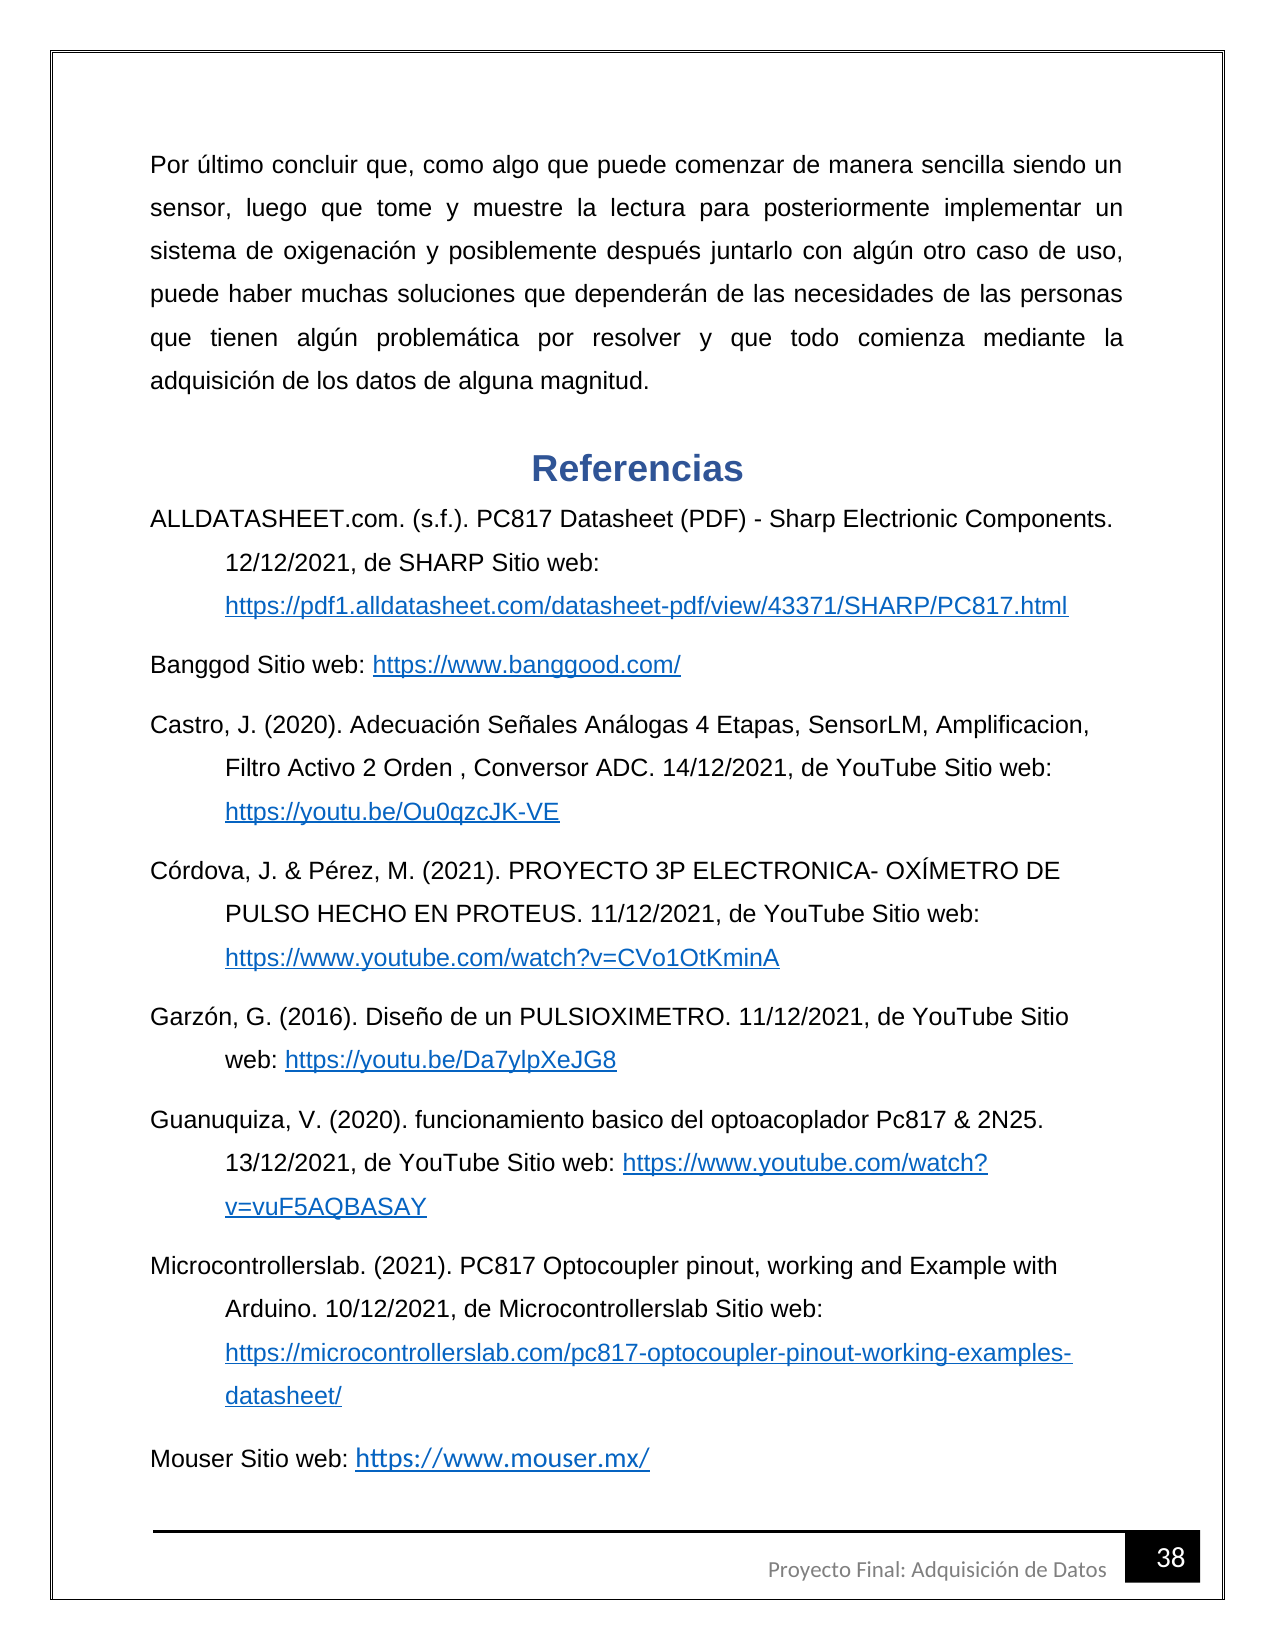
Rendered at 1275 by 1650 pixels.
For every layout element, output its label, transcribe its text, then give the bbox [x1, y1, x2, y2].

text Castro, J. (2020). Adecuación Señales Análogas 4 Etapas, SensorLM, Amplificacion, Filtro Activo 2 Orden , Conversor ADC. 14/12/2021, de YouTube Sitio web: https://youtu.be/Ou0qzcJK-VE [150, 710, 1125, 825]
subtitle Referencias [150, 446, 1125, 489]
text Mouser Sitio web: https://www.mouser.mx/ [150, 1440, 1125, 1475]
text Garzón, G. (2016). Diseño de un PULSIOXIMETRO. 11/12/2021, de YouTube Sitio web: https://youtu.be/Da7ylpXeJG8 [150, 1002, 1125, 1074]
text Microcontrollerslab. (2021). PC817 Optocoupler pinout, working and Example with Arduino. 10/12/2021, de Microcontrollerslab Sitio web: https://microcontrollerslab.com/pc817-optocoupler-pinout-working-examples-datasheet/ [150, 1251, 1125, 1409]
text Banggod Sitio web: https://www.banggood.com/ [150, 650, 1125, 679]
text Córdova, J. & Pérez, M. (2021). PROYECTO 3P ELECTRONICA- OXÍMETRO DE PULSO HECHO EN PROTEUS. 11/12/2021, de YouTube Sitio web: https://www.youtube.com/watch?v=CVo1OtKminA [150, 856, 1125, 971]
text ALLDATASHEET.com. (s.f.). PC817 Datasheet (PDF) - Sharp Electrionic Components. 12/12/2021, de SHARP Sitio web: https://pdf1.alldatasheet.com/datasheet-pdf/view/43371/SHARP/PC817.html [150, 504, 1125, 619]
text Guanuquiza, V. (2020). funcionamiento basico del optoacoplador Pc817 & 2N25. 13/12/2021, de YouTube Sitio web: https://www.youtube.com/watch?v=vuF5AQBASAY [150, 1105, 1125, 1220]
text Por último concluir que, como algo que puede comenzar de manera sencilla siendo un sensor, luego que tome y muestre la lectura para posteriormente implementar un sistema de oxigenación y posiblemente después juntarlo con algún otro caso de uso, puede haber muchas soluciones que dependerán de las necesidades de las personas que tienen algún problemática por resolver y que todo comienza mediante la adquisición de los datos de alguna magnitud. [150, 150, 1125, 394]
